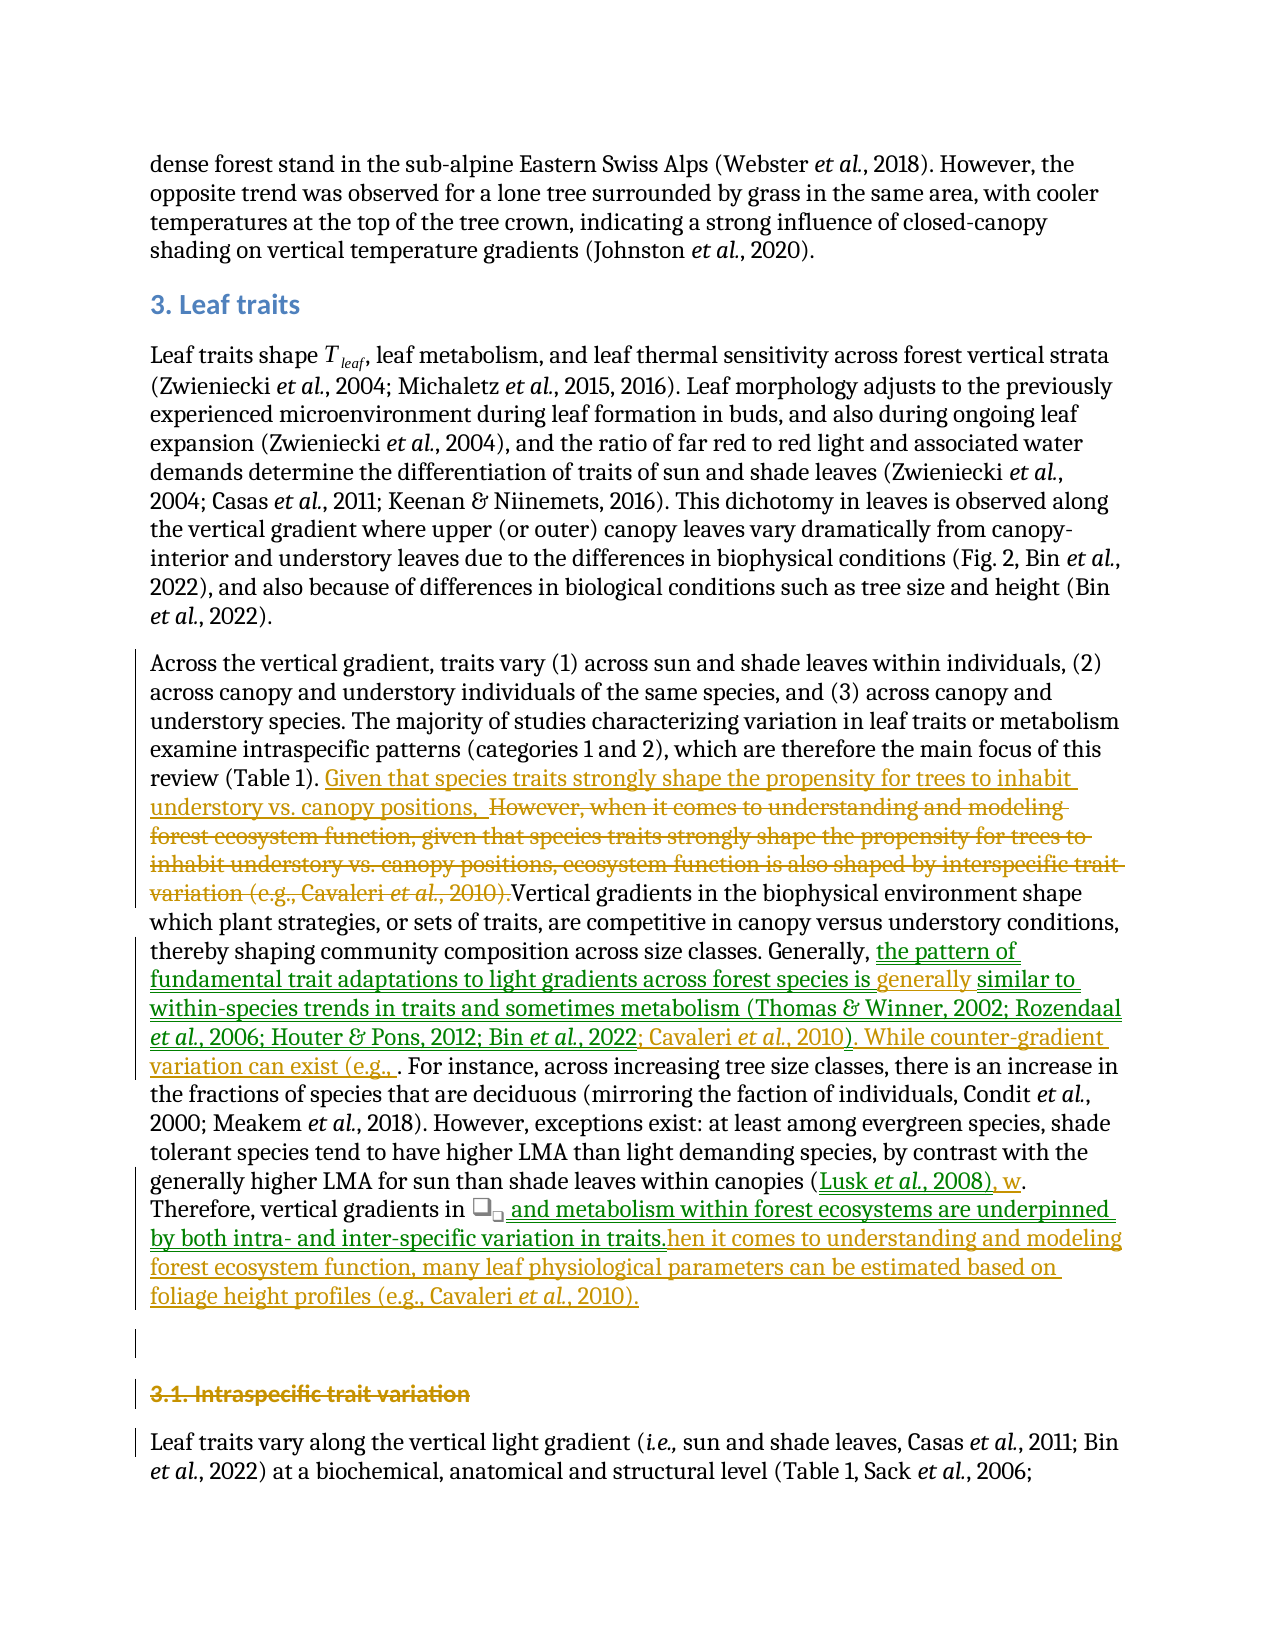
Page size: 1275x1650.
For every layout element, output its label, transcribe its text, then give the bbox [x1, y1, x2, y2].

text Across the vertical gradient, traits vary (1) across sun and shade leaves within individuals, (2) across canopy and understory individuals of the same species, and (3) across canopy and understory species. The majority of studies characterizing variation in leaf traits or metabolism examine intraspecific patterns (categories 1 and 2), which are therefore the main focus of this review (Table 1). [150, 867, 1125, 1310]
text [150, 150, 1125, 265]
text Across the vertical gradient, traits vary (1) across sun and shade leaves within individuals, (2) across canopy and understory individuals of the same species, and (3) across canopy and understory species. The majority of studies characterizing variation in leaf traits or metabolism examine intraspecific patterns (categories 1 and 2), which are therefore the main focus of this review (Table 1). [150, 649, 1125, 865]
subtitle 3. Leaf traits [150, 286, 1125, 321]
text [150, 1428, 1125, 1485]
text Leaf traits shape , leaf metabolism, and leaf thermal sensitivity across forest vertical strata (Zwieniecki et al., 2004; Michaletz et al., 2015, 2016). Leaf morphology adjusts to the previously experienced microenvironment during leaf formation in buds, and also during ongoing leaf expansion (Zwieniecki et al., 2004), and the ratio of far red to red light and associated water demands determine the differentiation of traits of sun and shade leaves (Zwieniecki et al., 2004; Casas et al., 2011; Keenan & Niinemets, 2016). This dichotomy in leaves is observed along the vertical gradient where upper (or outer) canopy leaves vary dramatically from canopy-interior and understory leaves due to the differences in biophysical conditions (Fig. 2, Bin et al., 2022), and also because of differences in biological conditions such as tree size and height (Bin et al., 2022). [150, 340, 1125, 630]
